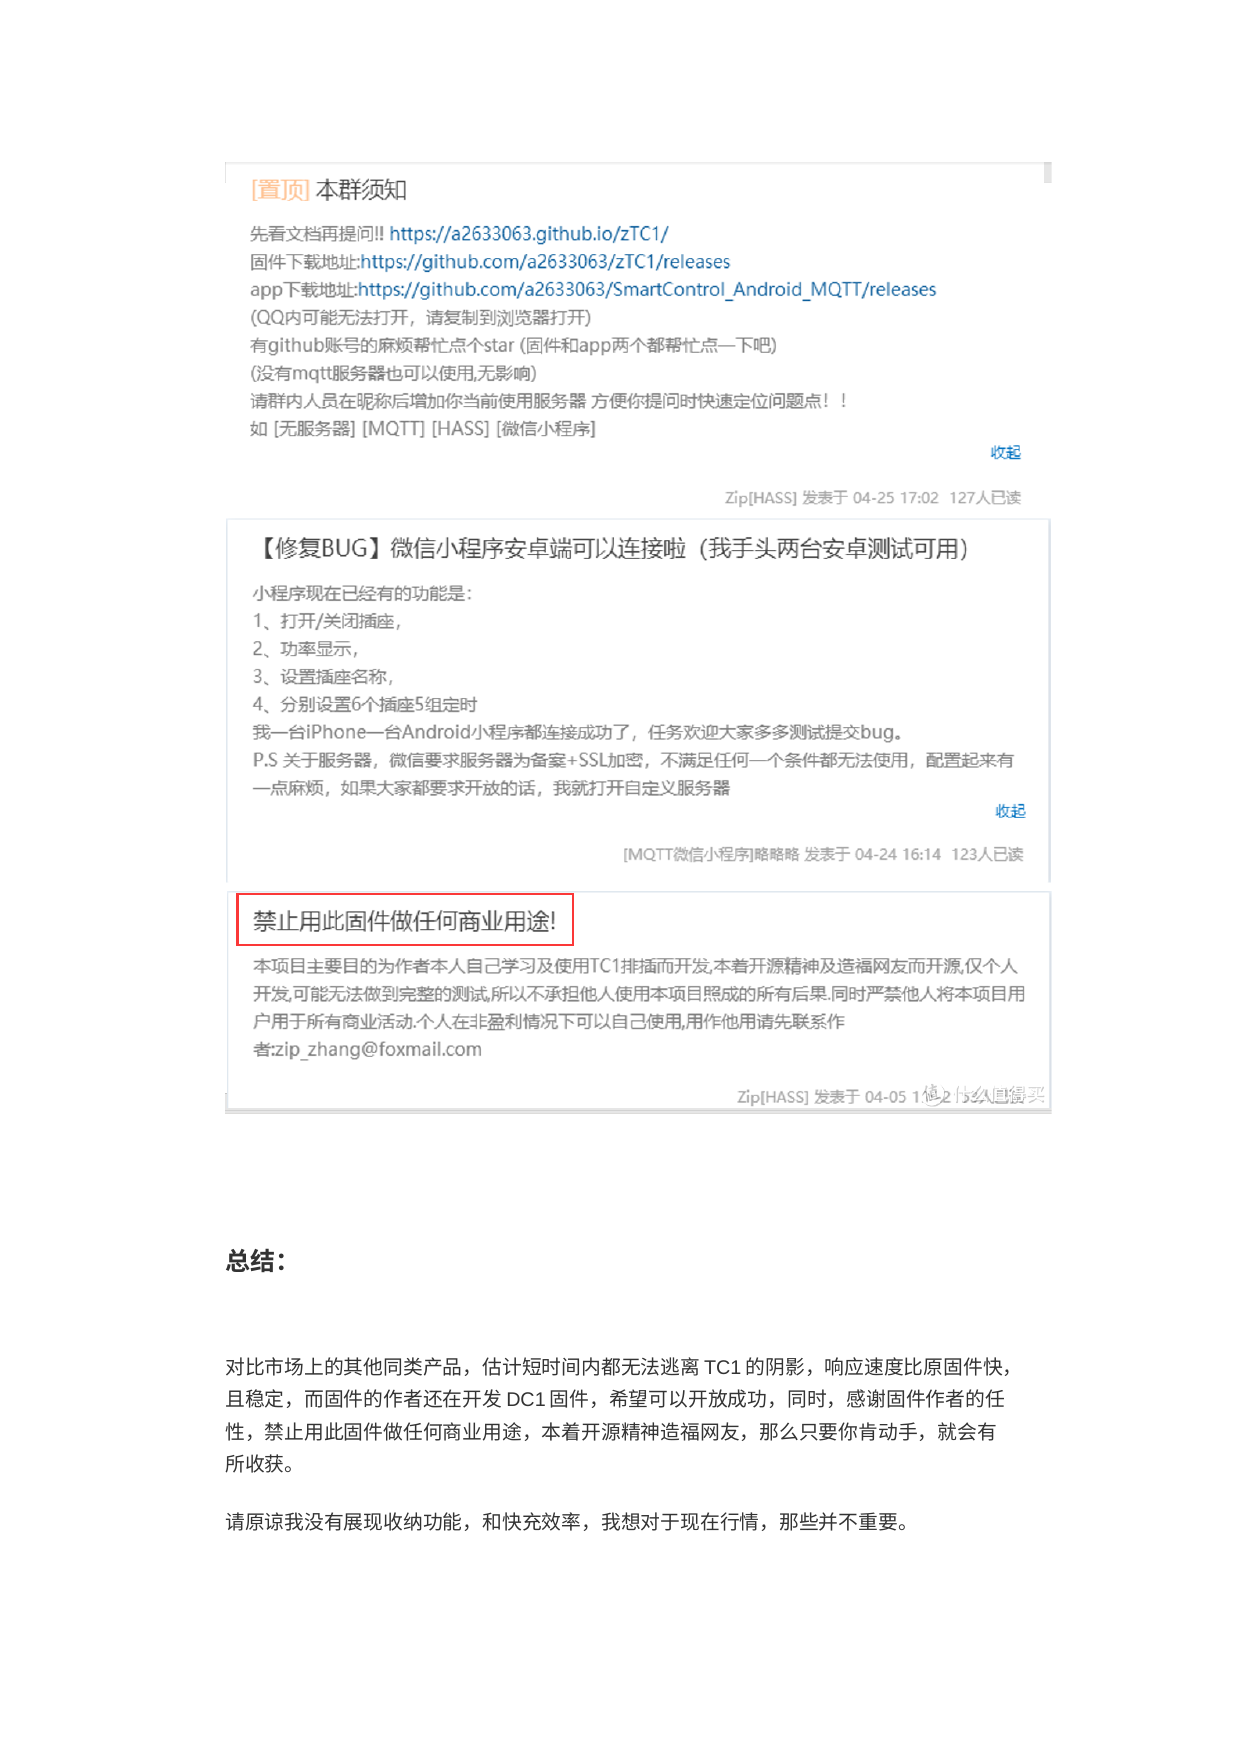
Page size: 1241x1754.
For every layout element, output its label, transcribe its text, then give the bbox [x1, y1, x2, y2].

subtitle 总结： [225, 1227, 1015, 1292]
picture [225, 162, 1052, 1114]
text 对比市场上的其他同类产品，估计短时间内都无法逃离TC1的阴影，响应速度比原固件快，且稳定，而固件的作者还在开发DC1固件，希望可以开放成功，同时，感谢固件作者的任性，禁止用此固件做任何商业用途，本着开源精神造福网友，那么只要你肯动手，就会有所收获。 [225, 1349, 1015, 1479]
text 请原谅我没有展现收纳功能，和快充效率，我想对于现在行情，那些并不重要。 [225, 1504, 1015, 1537]
